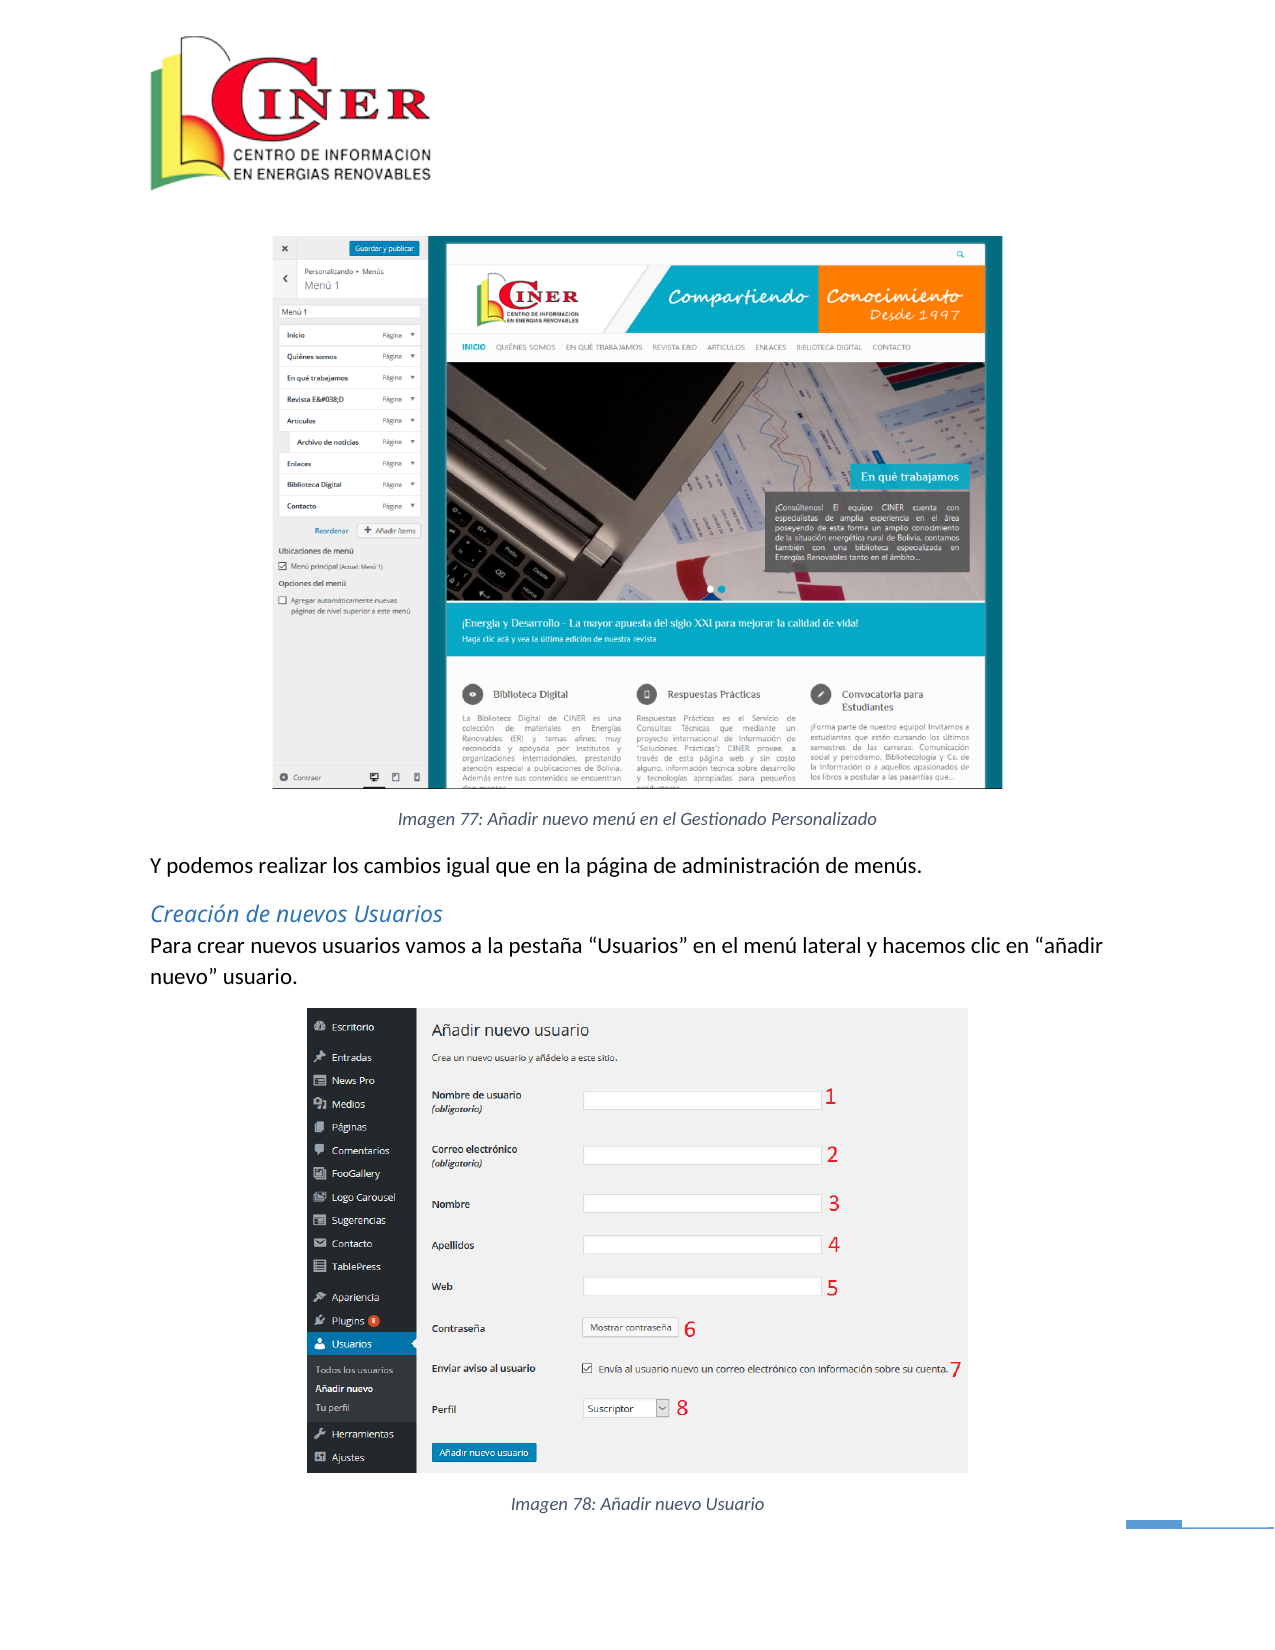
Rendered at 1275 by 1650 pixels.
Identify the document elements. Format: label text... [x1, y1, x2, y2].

picture [272, 236, 1003, 789]
subtitle Creación de nuevos Usuarios [150, 898, 1125, 929]
text Imagen 78: Añadir nuevo Usuario [150, 1492, 1125, 1515]
text Y podemos realizar los cambios igual que en la página de administración de menús. [150, 851, 1125, 879]
picture [316, 1339, 324, 1349]
picture [307, 1008, 968, 1473]
text Imagen 77: Añadir nuevo menú en el Gestionado Personalizado [150, 807, 1125, 830]
text Para crear nuevos usuarios vamos a la pestaña “Usuarios” en el menú lateral y hacemos clic en “añadir nuevo” usuario. [150, 932, 1125, 990]
picture [150, 36, 432, 193]
